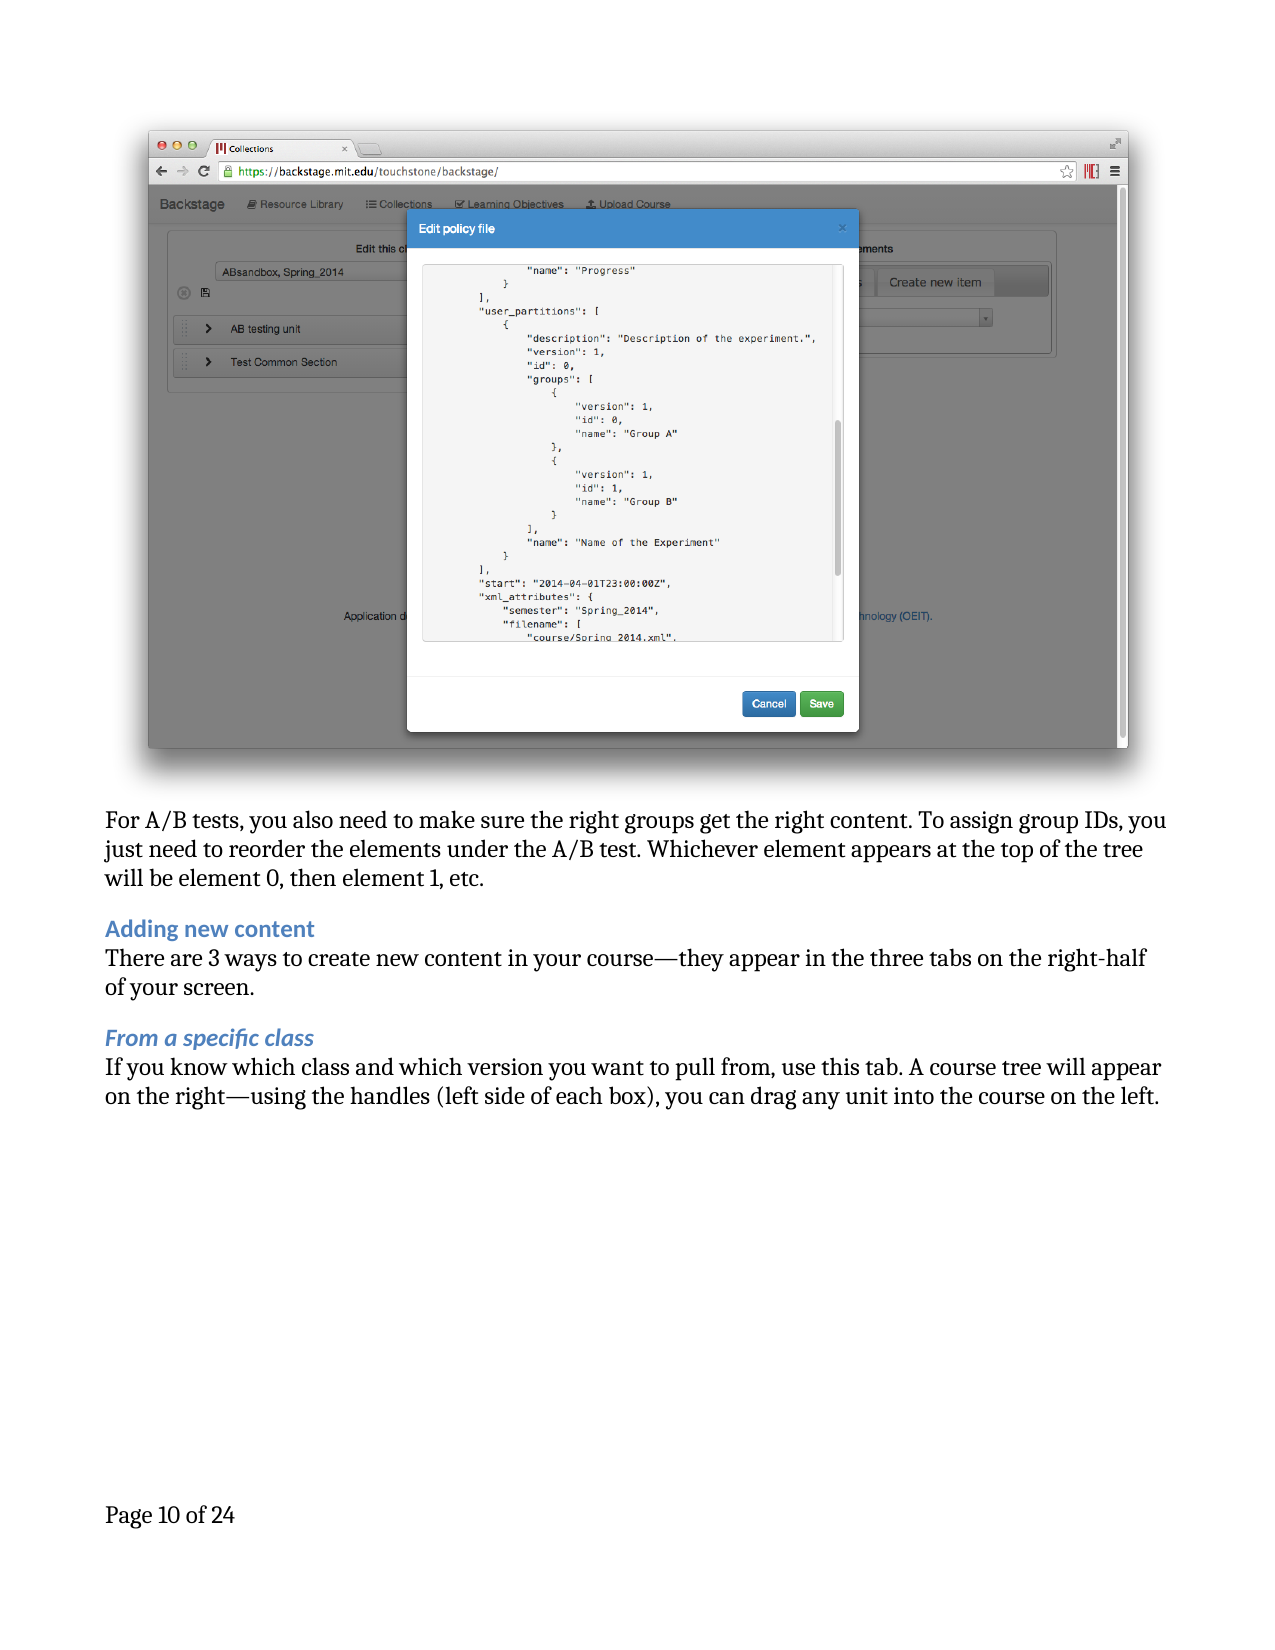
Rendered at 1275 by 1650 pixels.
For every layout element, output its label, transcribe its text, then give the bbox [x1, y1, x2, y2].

text There are 3 ways to create new content in your course—they appear in the three tabs on the right-half of your screen. [105, 944, 1170, 1002]
text If you know which class and which version you want to pull from, use this tab. A course tree will appear on the right—using the handles (left side of each box), you can drag any unit into the course on the left. [105, 1053, 1170, 1110]
picture [105, 105, 1170, 807]
subtitle Adding new content [105, 913, 1170, 944]
subtitle From a specific class [105, 1022, 1170, 1053]
text For A/B tests, you also need to make sure the right groups get the right content. To assign group IDs, you just need to reorder the elements under the A/B test. Whichever element appears at the top of the tree will be element 0, then element 1, etc. [105, 807, 1170, 893]
